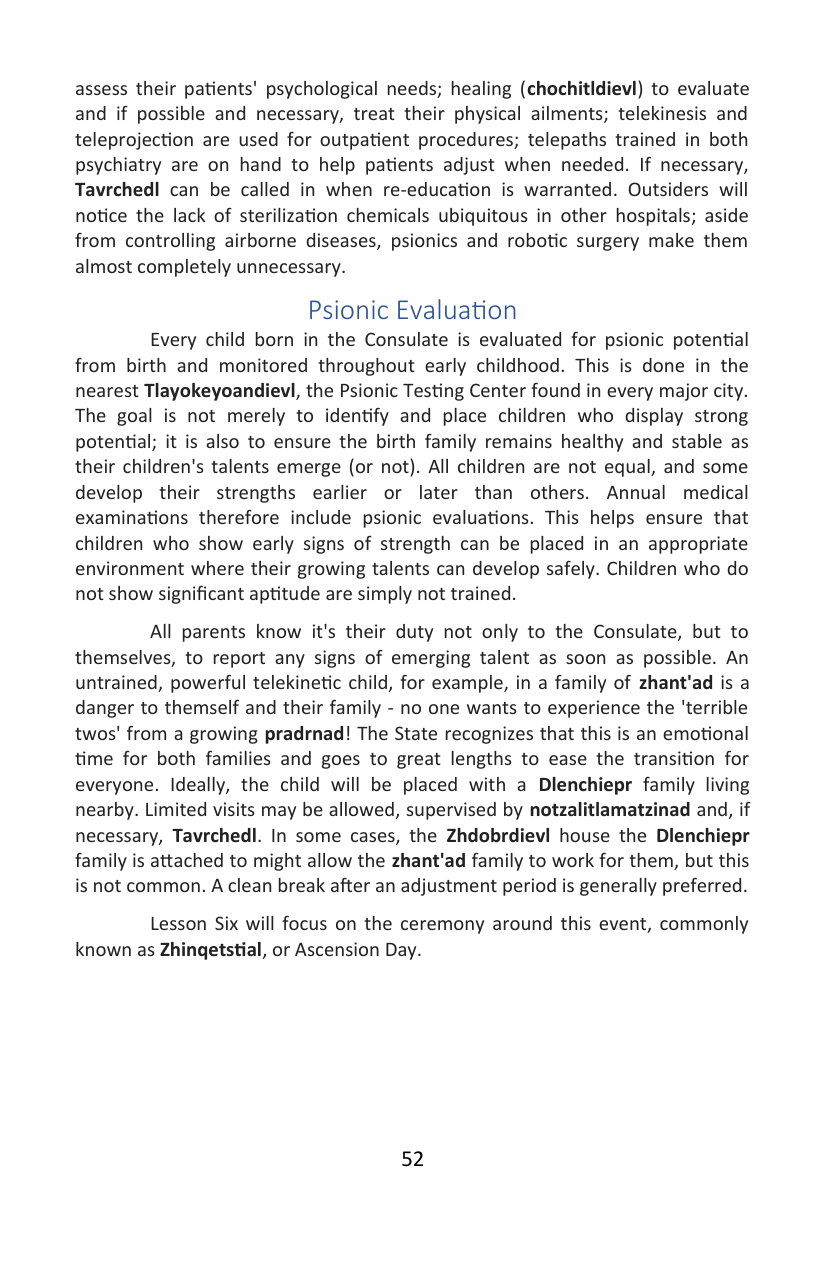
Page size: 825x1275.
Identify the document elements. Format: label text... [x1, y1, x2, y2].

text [75, 75, 750, 278]
text All parents know it's their duty not only to the Consulate, but to themselves, to report any signs of emerging talent as soon as possible. An untrained, powerful telekinetic child, for example, in a family of zhant'ad is a danger to themself and their family - no one wants to experience the 'terrible twos' from a growing pradrnad! The State recognizes that this is an emotional time for both families and goes to great lengths to ease the transition for everyone. Ideally, the child will be placed with a Dlenchiepr family living nearby. Limited visits may be allowed, supervised by notzalitlamatzinad and, if necessary, Tavrchedl. In some cases, the Zhdobrdievl house the Dlenchiepr family is attached to might allow the zhant'ad family to work for them, but this is not common. A clean break after an adjustment period is generally preferred. [75, 618, 750, 898]
subtitle Psionic Evaluation [75, 291, 750, 326]
text Every child born in the Consulate is evaluated for psionic potential from birth and monitored throughout early childhood. This is done in the nearest Tlayokeyoandievl, the Psionic Testing Center found in every major city. The goal is not merely to identify and place children who display strong potential; it is also to ensure the birth family remains healthy and stable as their children's talents emerge (or not). All children are not equal, and some develop their strengths earlier or later than others. Annual medical examinations therefore include psionic evaluations. This helps ensure that children who show early signs of strength can be placed in an appropriate environment where their growing talents can develop safely. Children who do not show significant aptitude are simply not trained. [75, 326, 750, 606]
text Lesson Six will focus on the ceremony around this event, commonly known as Zhinqetstial, or Ascension Day. [75, 911, 750, 961]
